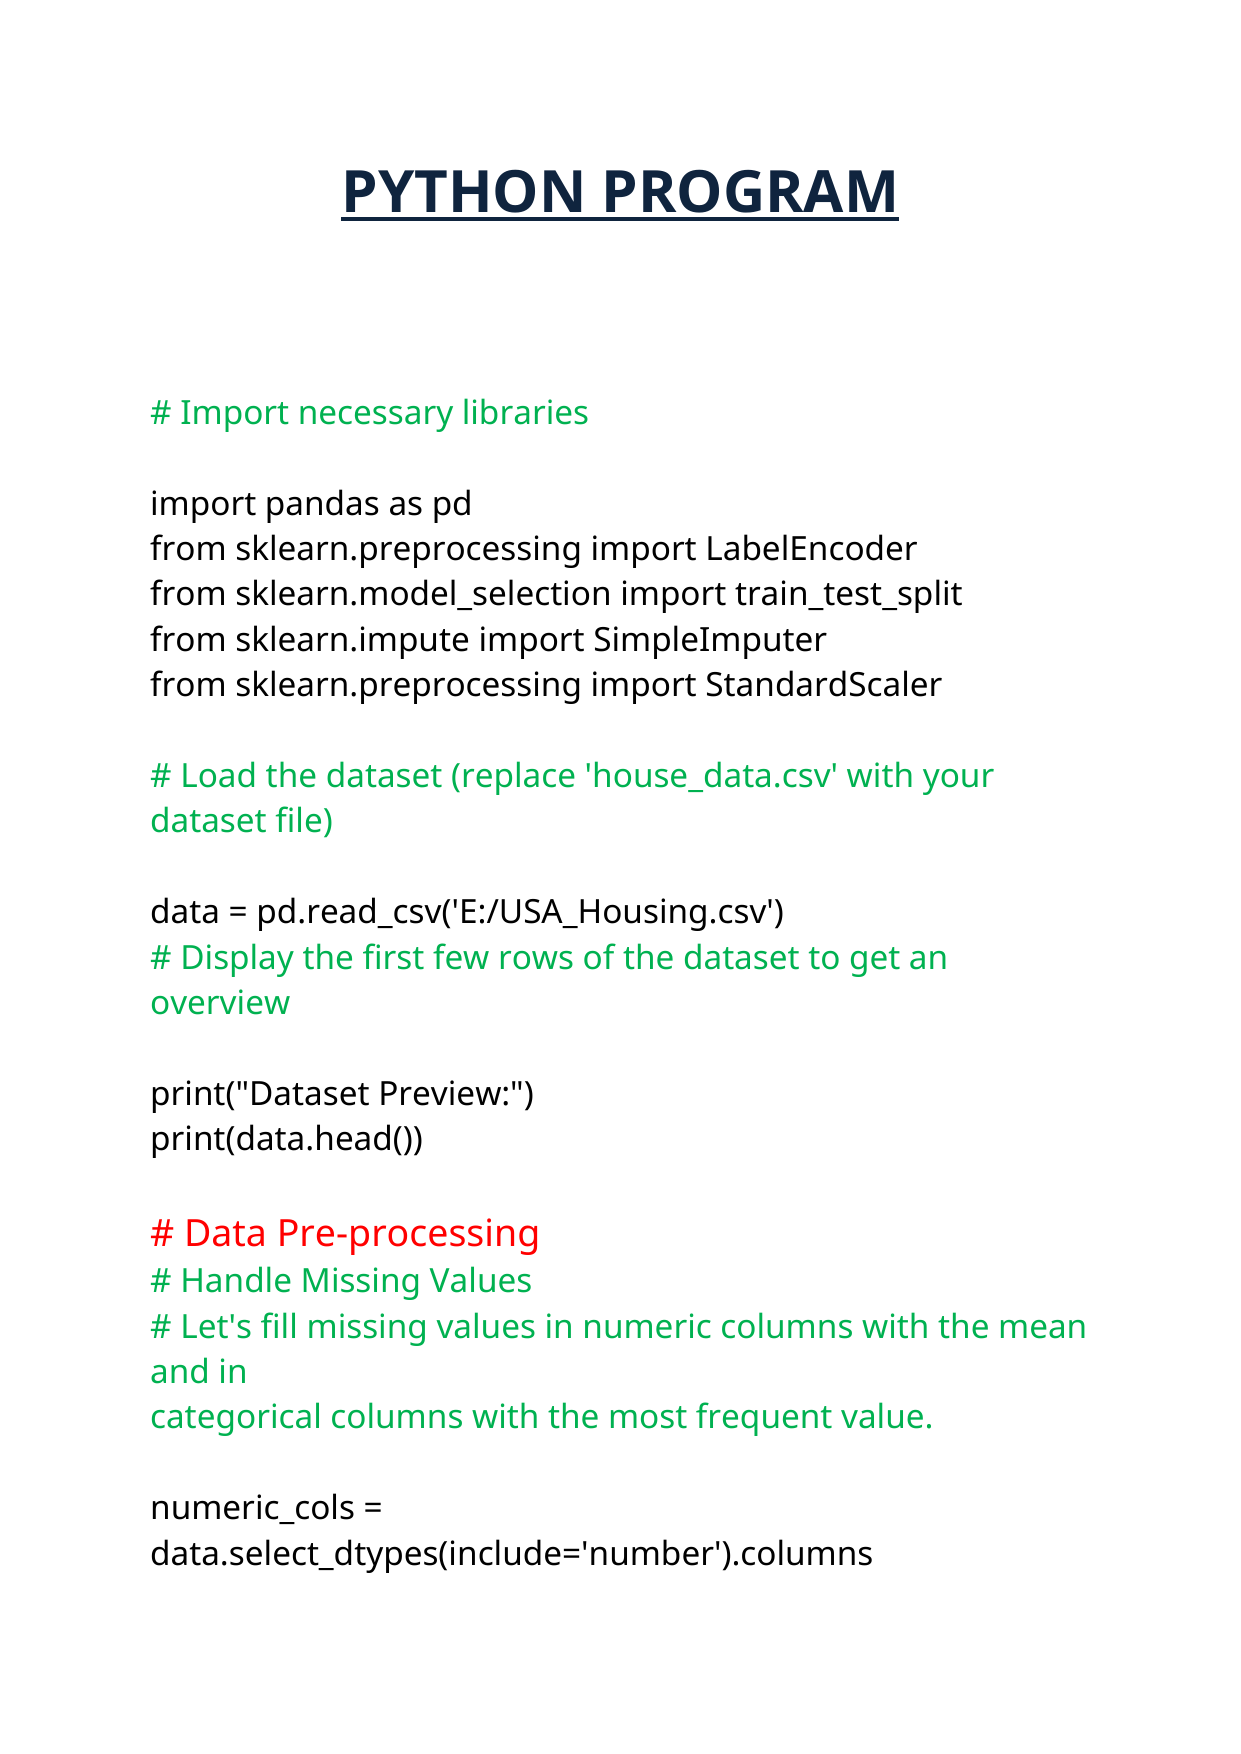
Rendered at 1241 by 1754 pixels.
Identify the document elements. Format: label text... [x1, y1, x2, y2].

text # Handle Missing Values [150, 1257, 1090, 1302]
text categorical columns with the most frequent value. [150, 1393, 1090, 1439]
text from sklearn.preprocessing import LabelEncoder [150, 525, 1090, 570]
text from sklearn.impute import SimpleImputer [150, 616, 1090, 661]
text from sklearn.preprocessing import StandardScaler [150, 661, 1090, 706]
text print(data.head()) [150, 1115, 1090, 1161]
text # Display the first few rows of the dataset to get an overview [150, 933, 1090, 1024]
text from sklearn.model_selection import train_test_split [150, 570, 1090, 616]
text # Import necessary libraries [150, 388, 1090, 434]
text data = pd.read_csv('E:/USA_Housing.csv') [150, 888, 1090, 933]
text # Data Pre-processing [150, 1206, 1090, 1257]
text print("Dataset Preview:") [150, 1070, 1090, 1115]
text # Let's fill missing values in numeric columns with the mean and in [150, 1302, 1090, 1393]
text import pandas as pd [150, 479, 1090, 525]
text numeric_cols = data.select_dtypes(include='number').columns [150, 1484, 1090, 1575]
text PYTHON PROGRAM [150, 150, 1090, 229]
text # Load the dataset (replace 'house_data.csv' with your dataset file) [150, 752, 1090, 843]
